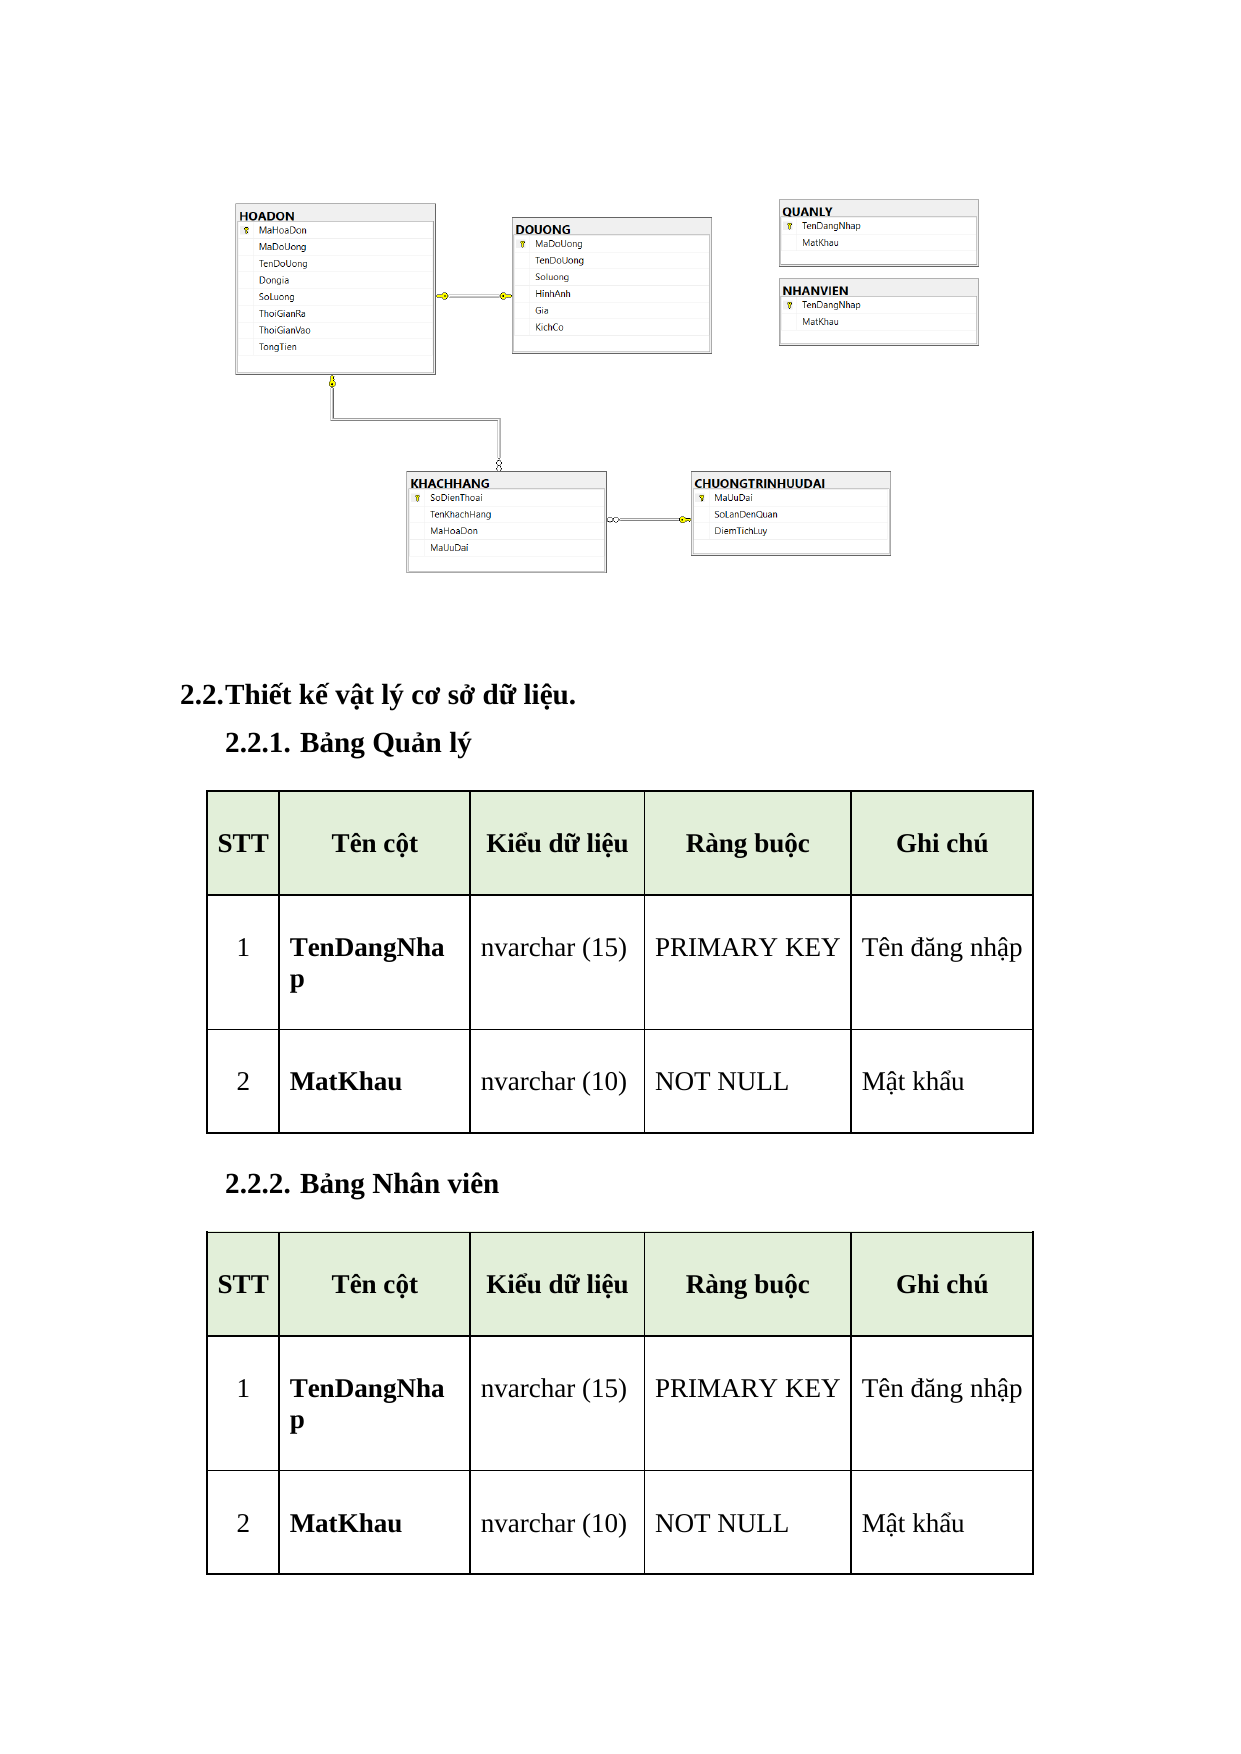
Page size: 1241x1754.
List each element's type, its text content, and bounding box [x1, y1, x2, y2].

table_header Ghi chú [852, 792, 1032, 894]
table_header STT [208, 1233, 278, 1335]
table_cell 2 [208, 1471, 278, 1573]
table_header Ràng buộc [645, 1233, 850, 1335]
subtitle Bảng Quản lý [172, 725, 1090, 759]
table_cell TenDangNhap [280, 1337, 469, 1470]
table_cell NOT NULL [645, 1030, 850, 1132]
table_cell TenDangNhap [280, 896, 469, 1028]
table_cell nvarchar (10) [471, 1030, 644, 1132]
table_cell PRIMARY KEY [645, 1337, 850, 1470]
subtitle Thiết kế vật lý cơ sở dữ liệu. [172, 677, 1090, 710]
subtitle Bảng Nhân viên [172, 1167, 1090, 1200]
table_cell MatKhau [280, 1030, 469, 1132]
table_cell Mật khẩu [852, 1471, 1032, 1573]
table_header Tên cột [280, 792, 469, 894]
table_cell Tên đăng nhập [852, 1337, 1032, 1470]
table_header Tên cột [280, 1233, 469, 1335]
table_cell NOT NULL [645, 1471, 850, 1573]
table_cell nvarchar (15) [471, 1337, 644, 1470]
table_cell nvarchar (10) [471, 1471, 644, 1573]
table_header Ràng buộc [645, 792, 850, 894]
picture [216, 150, 1025, 605]
table_cell 1 [208, 896, 278, 1028]
table_header Kiểu dữ liệu [471, 792, 644, 894]
table_header STT [208, 792, 278, 894]
table_header Kiểu dữ liệu [471, 1233, 644, 1335]
table_cell 1 [208, 1337, 278, 1470]
table_cell MatKhau [280, 1471, 469, 1573]
table_cell nvarchar (15) [471, 896, 644, 1028]
table_cell 2 [208, 1030, 278, 1132]
table_cell PRIMARY KEY [645, 896, 850, 1028]
table_cell Mật khẩu [852, 1030, 1032, 1132]
table_header Ghi chú [852, 1233, 1032, 1335]
table_cell Tên đăng nhập [852, 896, 1032, 1028]
